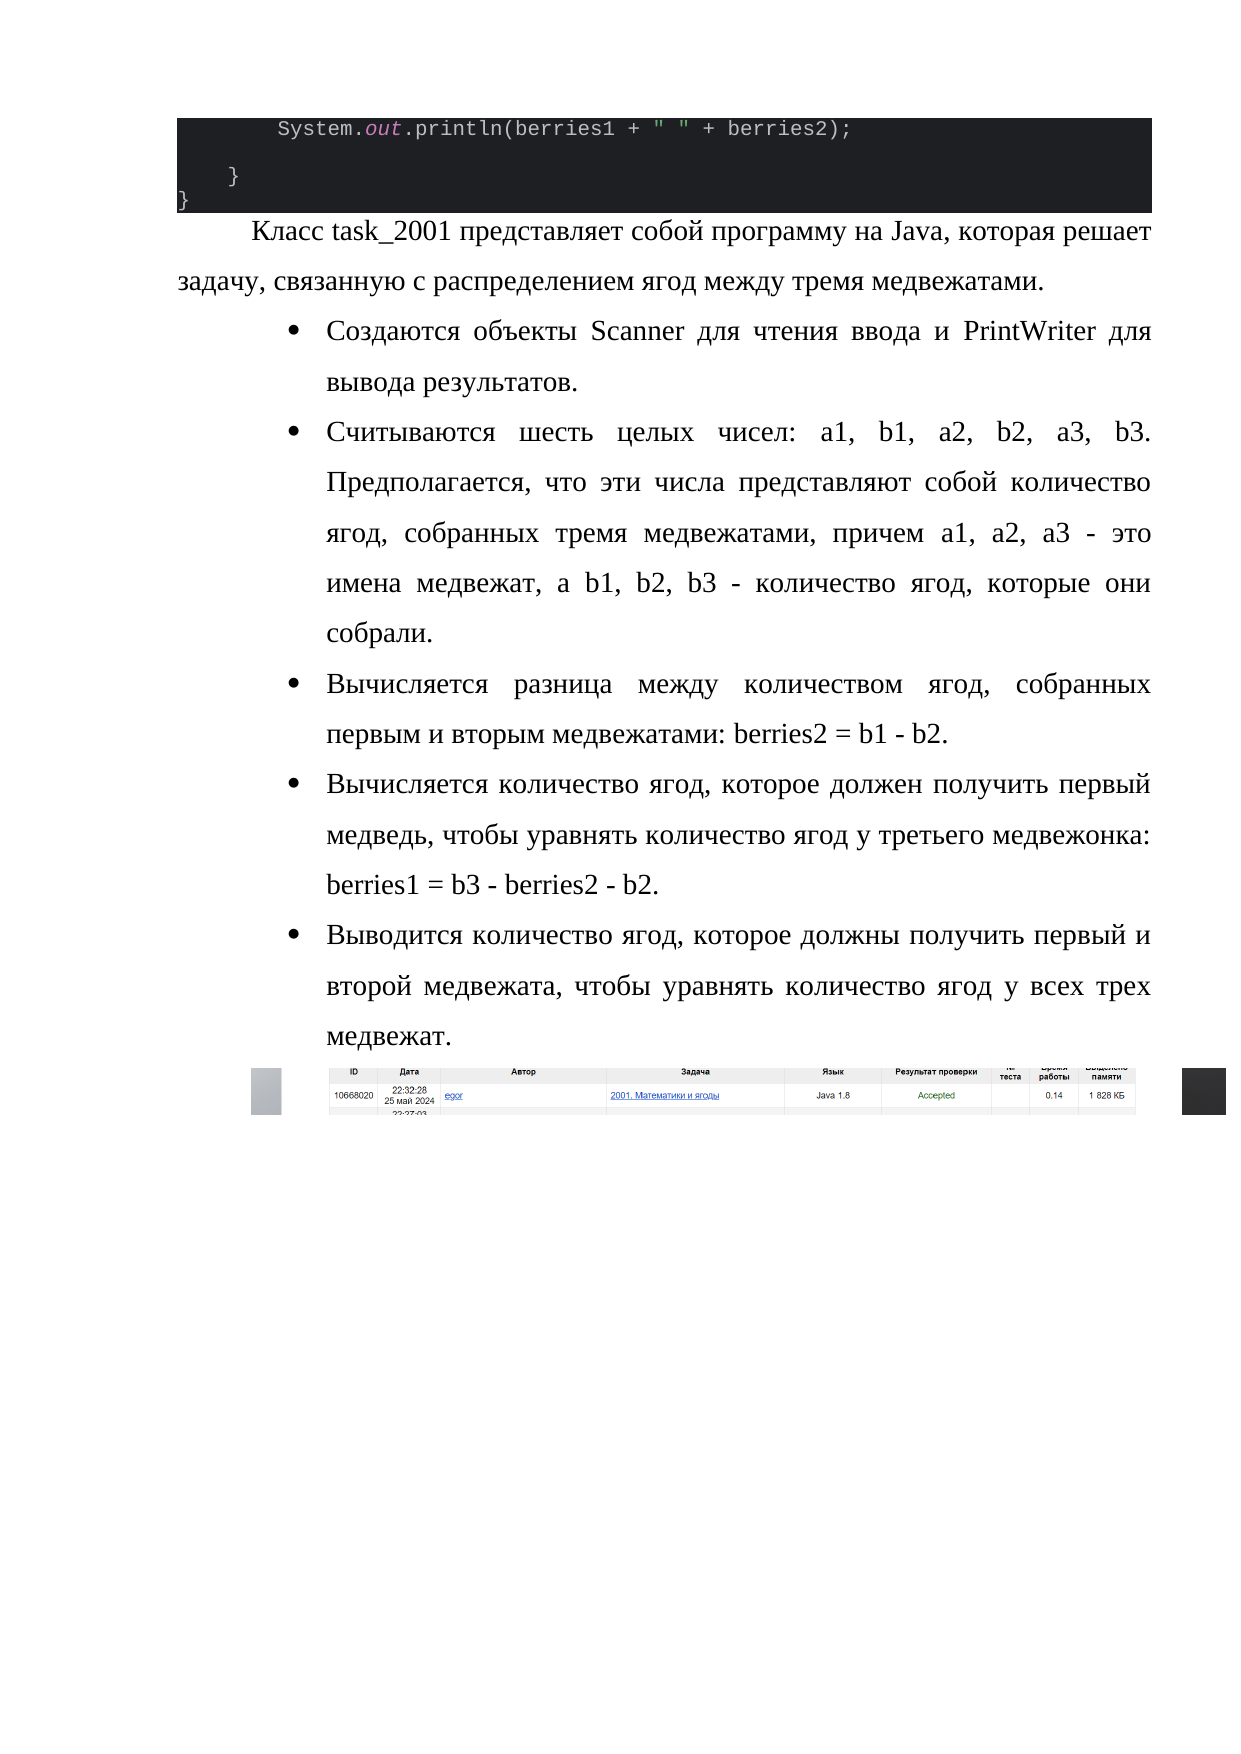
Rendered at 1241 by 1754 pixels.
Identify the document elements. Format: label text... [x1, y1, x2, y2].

list Вычисляется количество ягод, которое должен получить первый медведь, чтобы уравнять количество ягод у третьего медвежонка: berries1 = b3 - berries2 - b2. [288, 766, 1152, 901]
picture [251, 1068, 1226, 1115]
list Считываются шесть целых чисел: a1, b1, a2, b2, a3, b3. Предполагается, что эти числа представляют собой количество ягод, собранных тремя медвежатами, причем a1, a2, a3 - это имена медвежат, а b1, b2, b3 - количество ягод, которые они собрали. [288, 414, 1152, 649]
list Создаются объекты Scanner для чтения ввода и PrintWriter для вывода результатов. [288, 313, 1152, 397]
list Выводится количество ягод, которое должны получить первый и второй медвежата, чтобы уравнять количество ягод у всех трех медвежат. [288, 917, 1152, 1052]
list Вычисляется разница между количеством ягод, собранных первым и вторым медвежатами: berries2 = b1 - b2. [288, 666, 1152, 750]
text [177, 118, 1152, 213]
text Класс task_2001 представляет собой программу на Java, которая решает задачу, связанную с распределением ягод между тремя медвежатами. [177, 213, 1152, 297]
